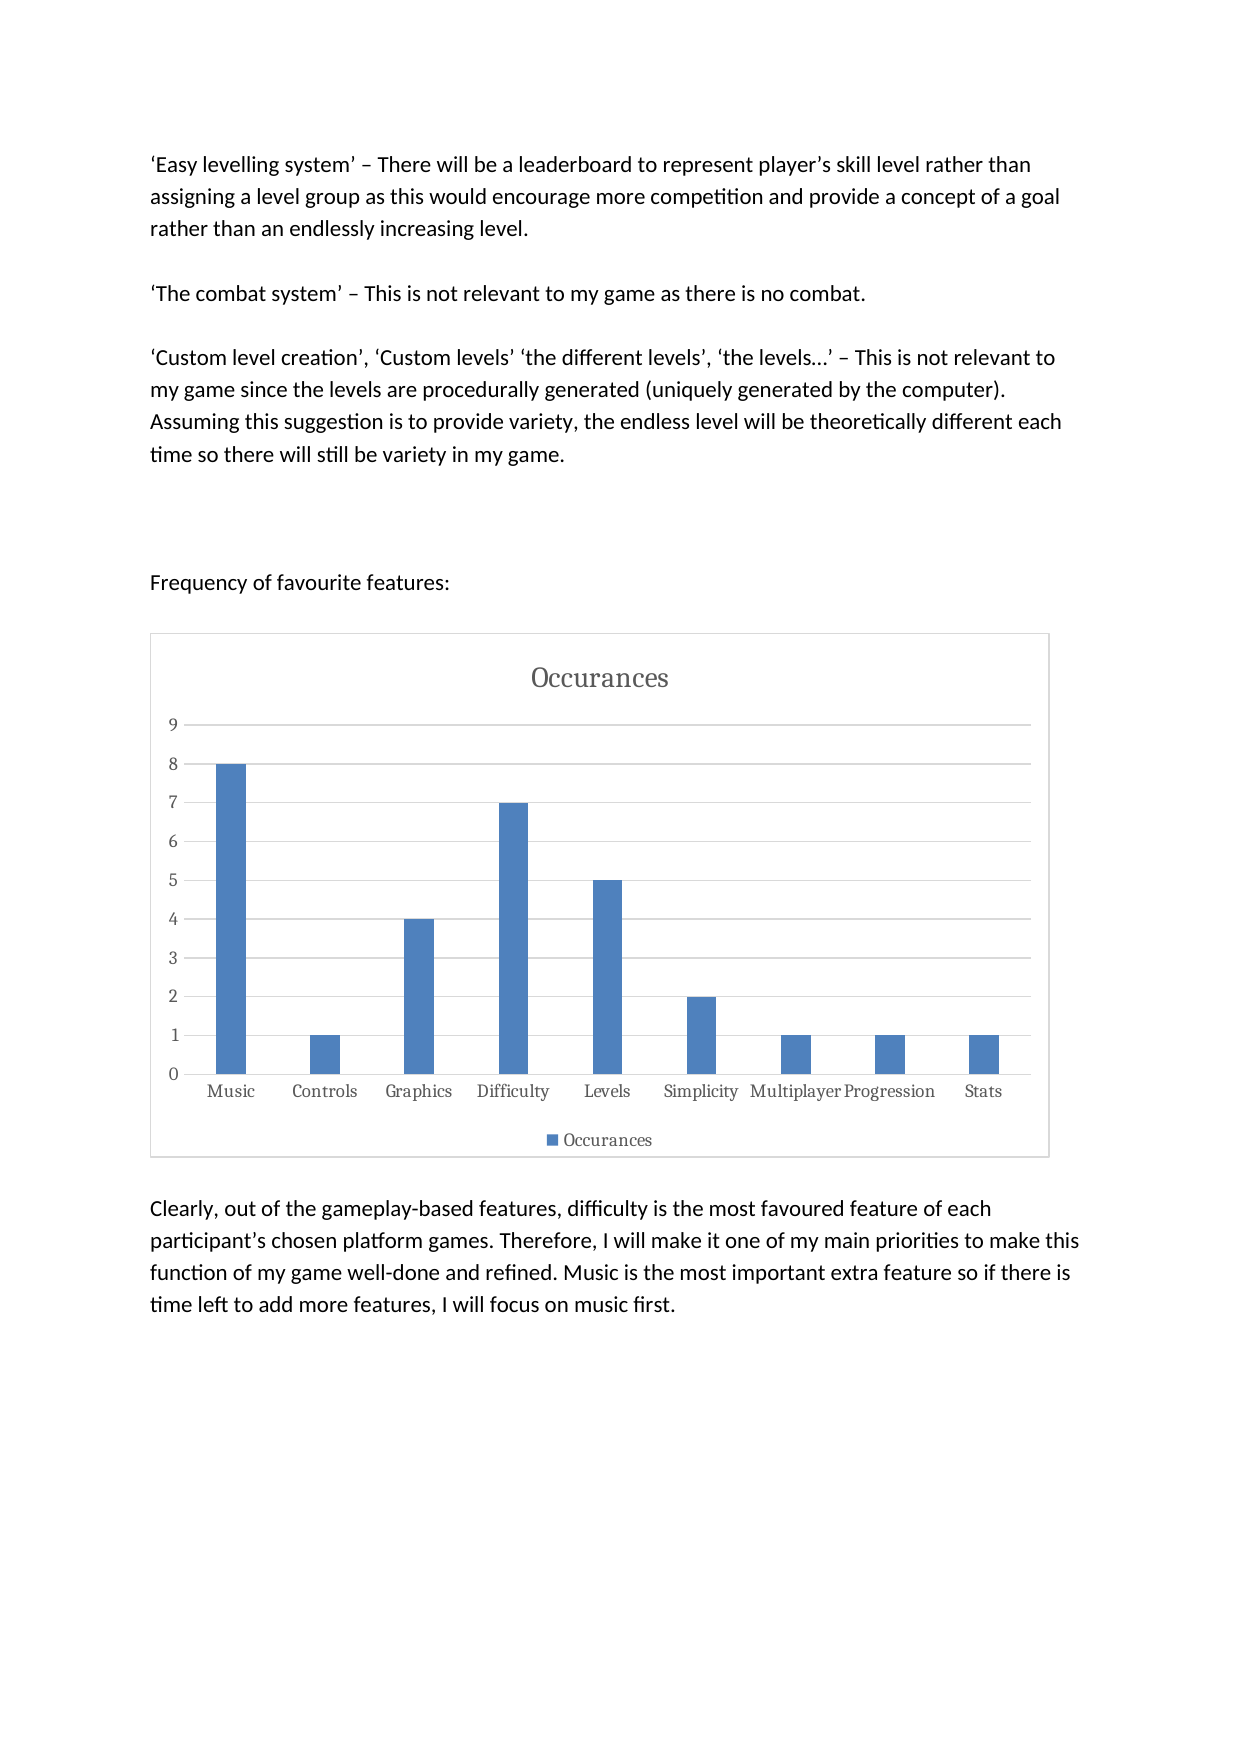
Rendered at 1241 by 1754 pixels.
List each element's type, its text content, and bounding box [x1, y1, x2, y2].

text ‘The combat system’ – This is not relevant to my game as there is no combat. [150, 279, 1090, 307]
text Clearly, out of the gameplay-based features, difficulty is the most favoured feature of each participant’s chosen platform games. Therefore, I will make it one of my main priorities to make this function of my game well-done and refined. Music is the most important extra feature so if there is time left to add more features, I will focus on music first. [150, 1194, 1090, 1318]
text ‘Custom level creation’, ‘Custom levels’ ‘the different levels’, ‘the levels…’ – This is not relevant to my game since the levels are procedurally generated (uniquely generated by the computer). Assuming this suggestion is to provide variety, the endless level will be theoretically different each time so there will still be variety in my game. [150, 343, 1090, 468]
text ‘Easy levelling system’ – There will be a leaderboard to represent player’s skill level rather than assigning a level group as this would encourage more competition and provide a concept of a goal rather than an endlessly increasing level. [150, 150, 1090, 242]
text Frequency of favourite features: [150, 568, 1090, 596]
